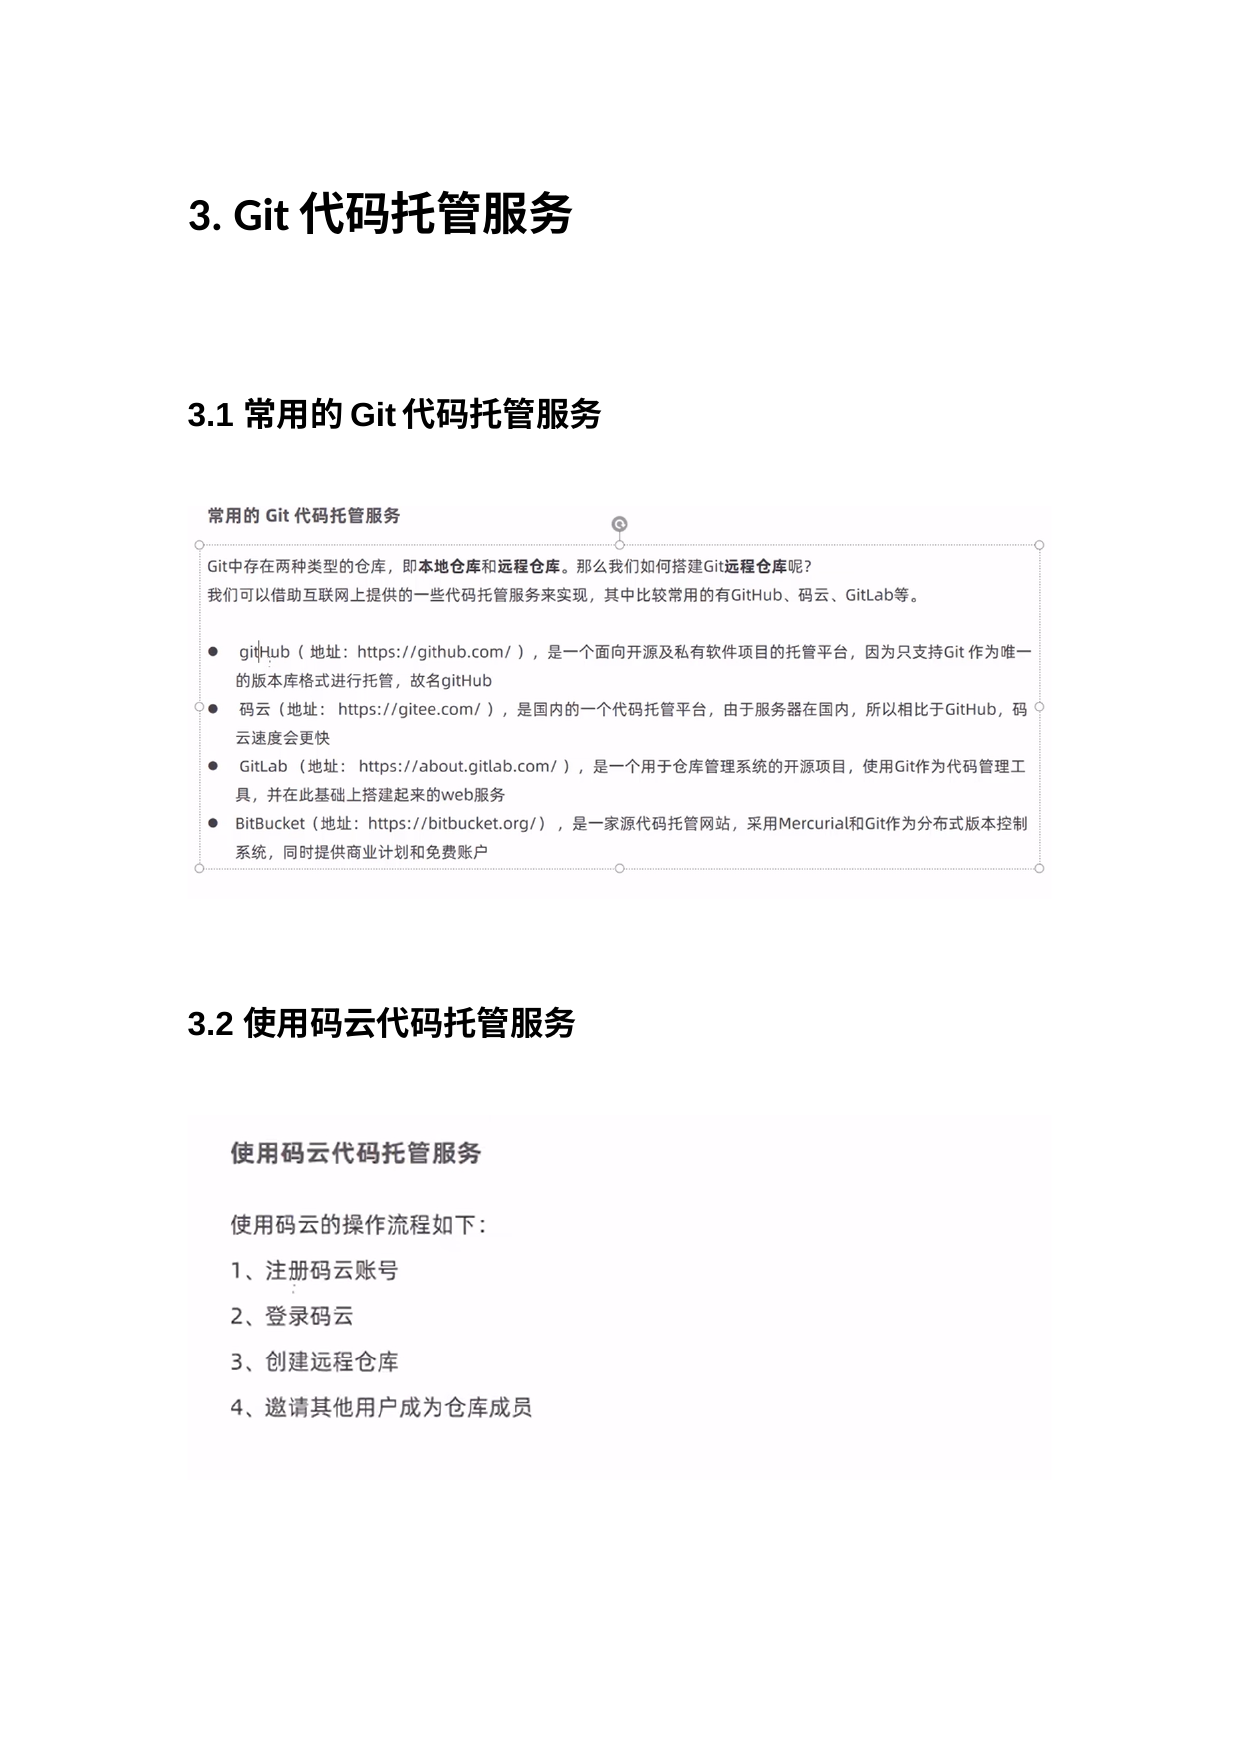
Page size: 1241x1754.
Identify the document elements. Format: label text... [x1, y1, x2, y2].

picture [187, 1122, 1052, 1488]
picture [187, 513, 1052, 906]
subtitle 使用码云代码托管服务 [187, 996, 1053, 1061]
subtitle Git代码托管服务 [187, 162, 1053, 259]
subtitle 常用的Git代码托管服务 [187, 387, 1053, 452]
